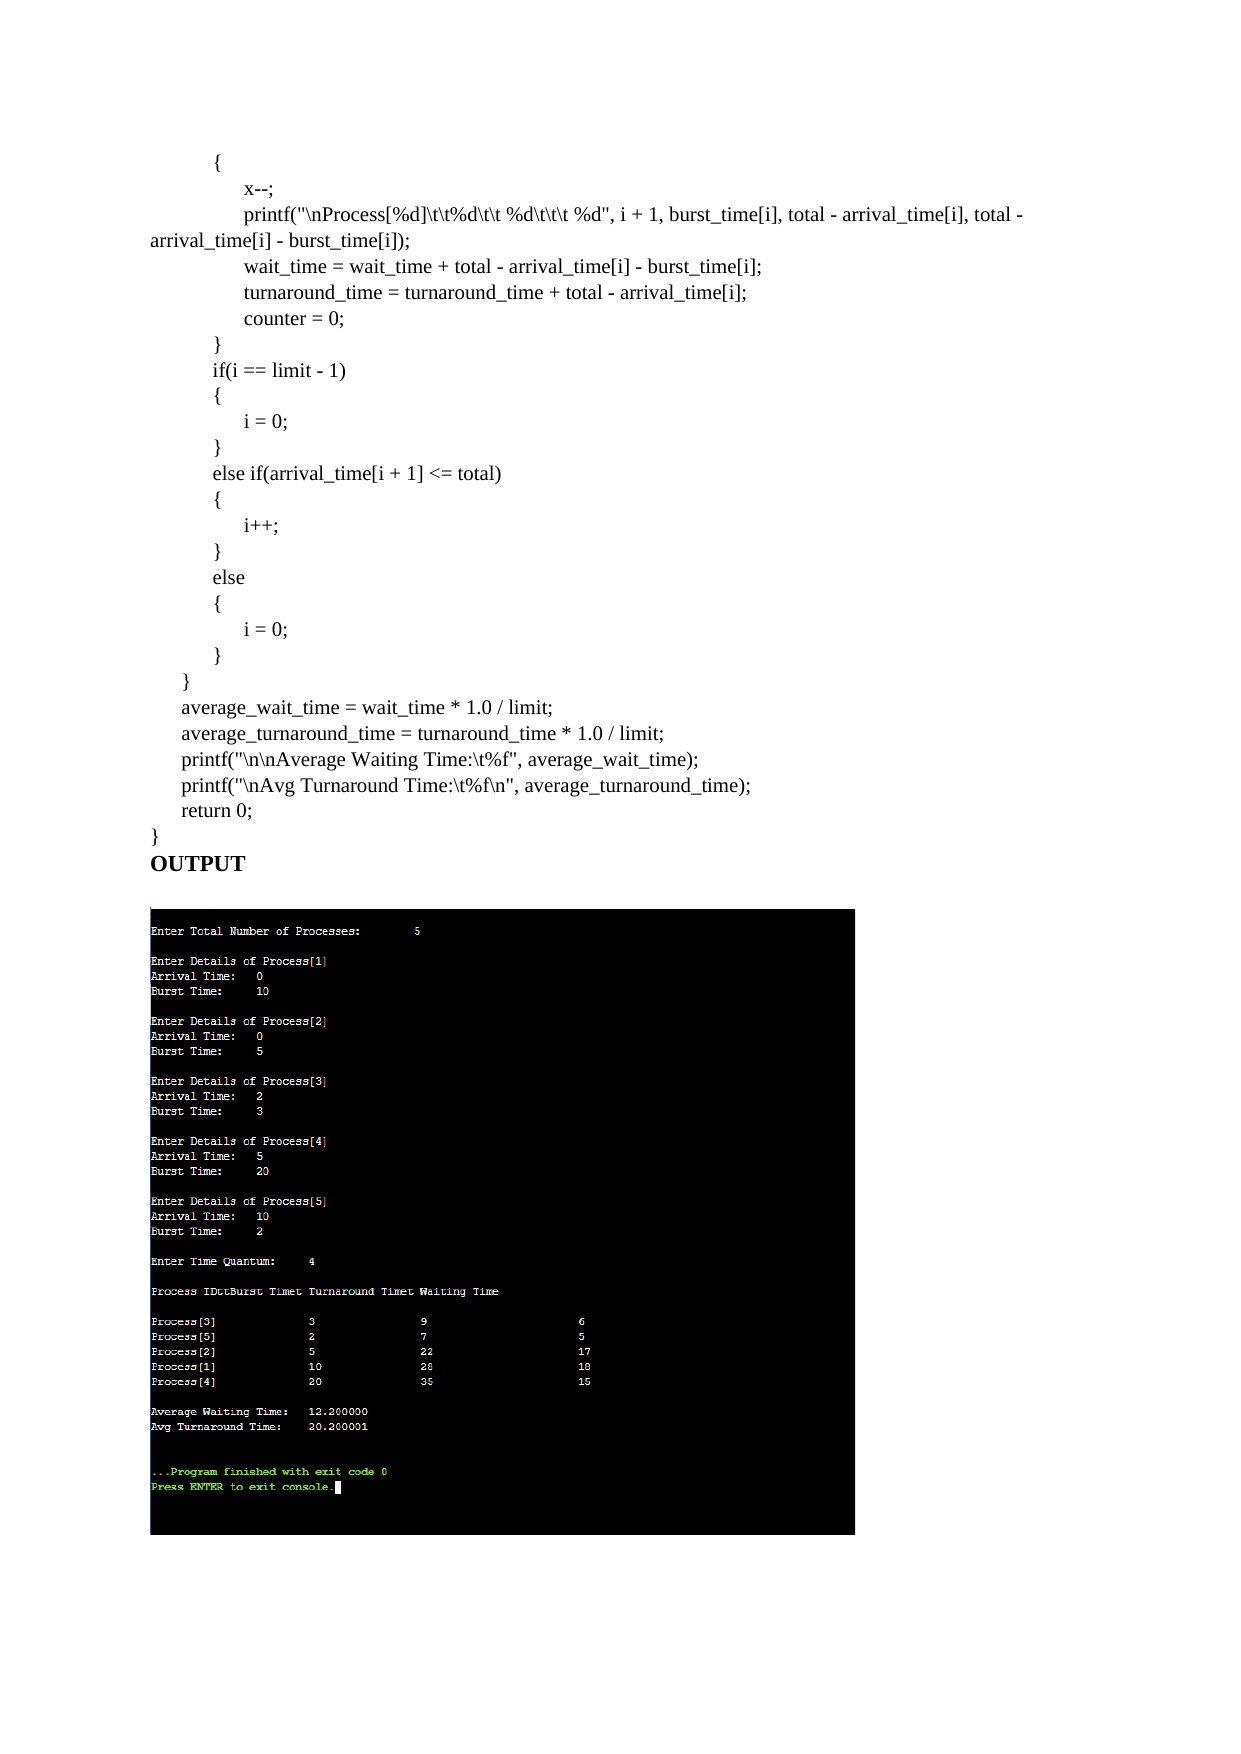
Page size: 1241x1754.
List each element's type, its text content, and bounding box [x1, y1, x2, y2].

text } [150, 435, 1090, 459]
text average_turnaround_time = turnaround_time * 1.0 / limit; [150, 721, 1090, 745]
text average_wait_time = wait_time * 1.0 / limit; [150, 695, 1090, 719]
text else if(arrival_time[i + 1] <= total) [150, 461, 1090, 485]
text printf("\nAvg Turnaround Time:\t%f\n", average_turnaround_time); [150, 772, 1090, 797]
picture [150, 907, 856, 1535]
text } [150, 824, 1090, 848]
text counter = 0; [150, 306, 1090, 330]
text x--; [150, 176, 1090, 200]
text if(i == limit - 1) [150, 357, 1090, 382]
text { [150, 150, 1090, 174]
text { [150, 383, 1090, 407]
text i++; [150, 513, 1090, 537]
text printf("\n\nAverage Waiting Time:\t%f", average_wait_time); [150, 747, 1090, 771]
text } [150, 332, 1090, 356]
text } [150, 539, 1090, 563]
text } [150, 669, 1090, 693]
text { [150, 591, 1090, 615]
text else [150, 565, 1090, 589]
text i = 0; [150, 409, 1090, 433]
text turnaround_time = turnaround_time + total - arrival_time[i]; [150, 280, 1090, 304]
text i = 0; [150, 617, 1090, 641]
text return 0; [150, 798, 1090, 822]
text wait_time = wait_time + total - arrival_time[i] - burst_time[i]; [150, 254, 1090, 278]
text } [150, 643, 1090, 667]
text { [150, 487, 1090, 511]
text printf("\nProcess[%d]\t\t%d\t\t %d\t\t\t %d", i + 1, burst_time[i], total - arrival_time[i], total - arrival_time[i] - burst_time[i]); [150, 202, 1090, 252]
text OUTPUT [150, 850, 1090, 877]
